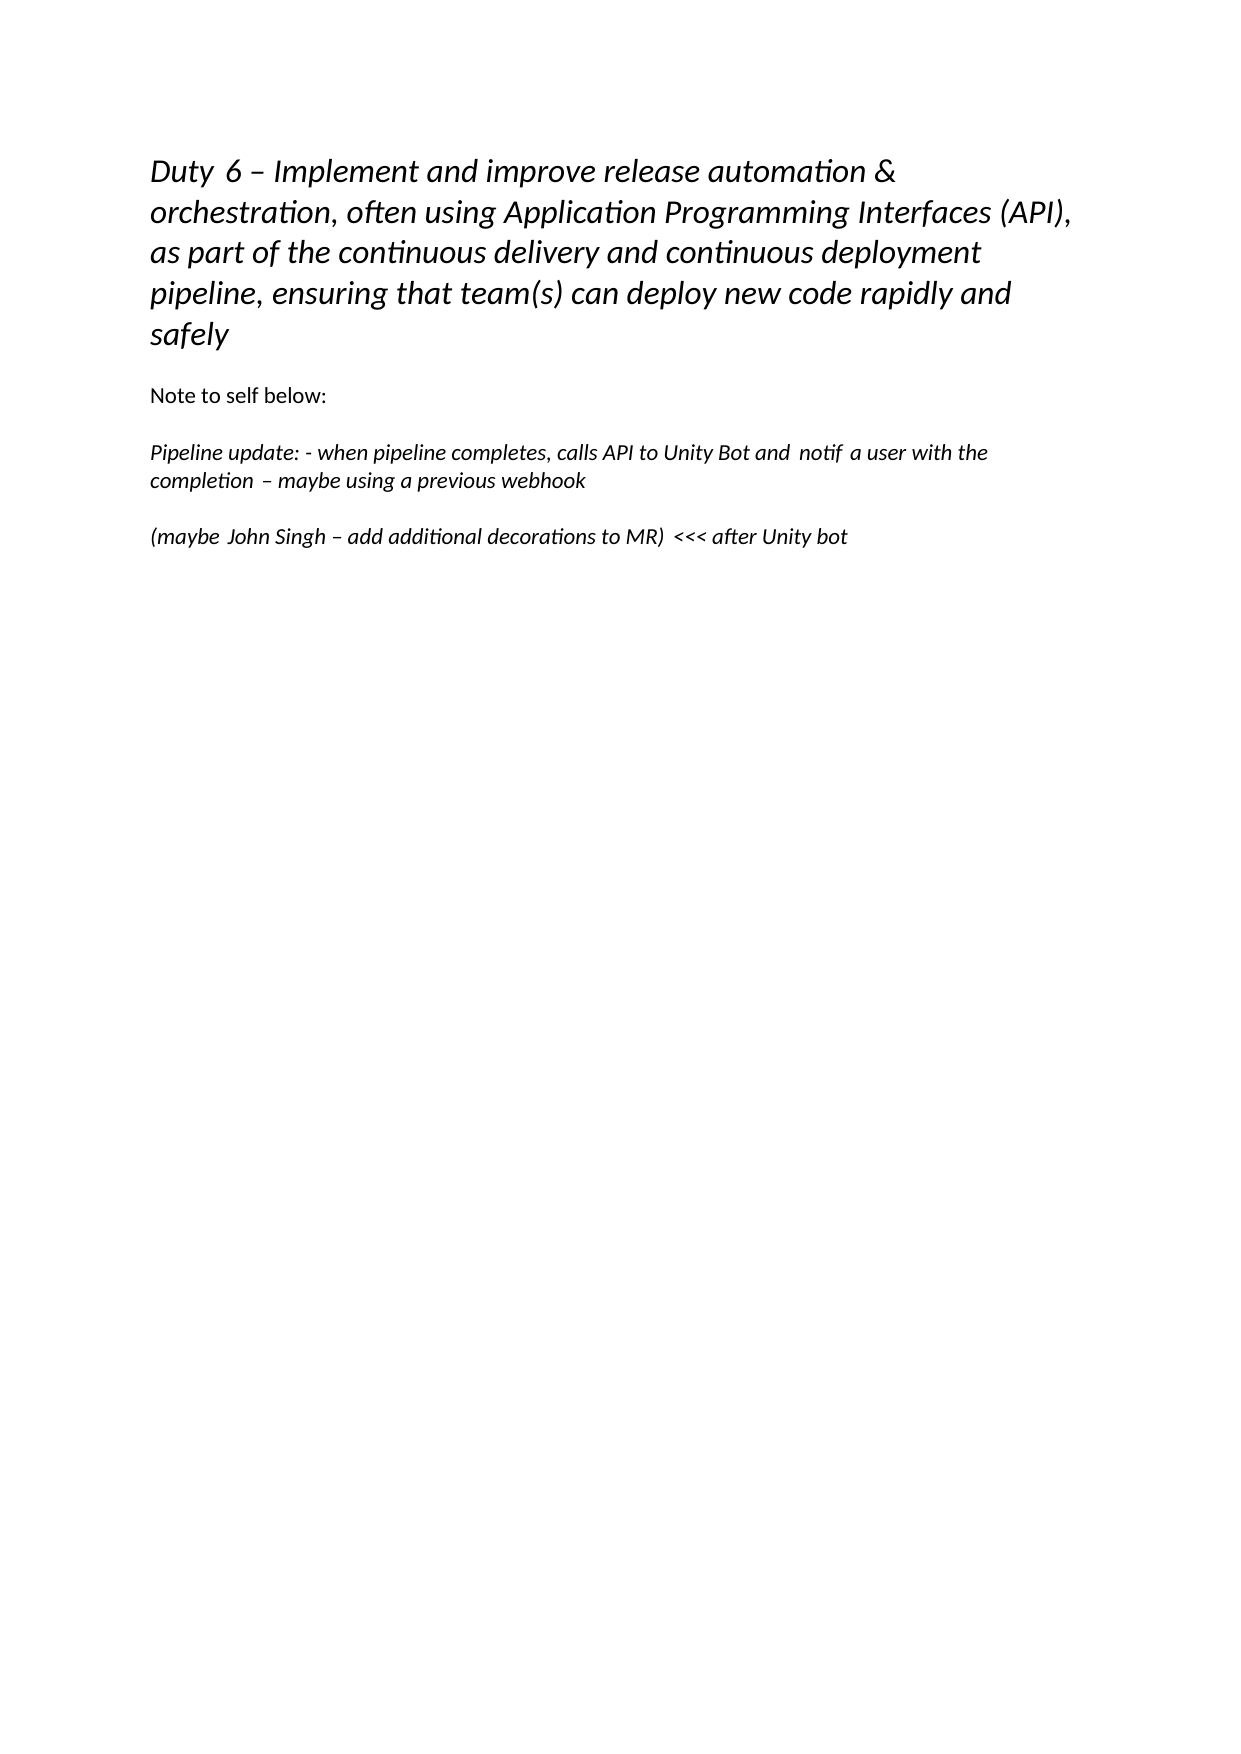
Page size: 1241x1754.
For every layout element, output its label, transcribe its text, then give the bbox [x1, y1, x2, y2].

text Pipeline update: - when pipeline completes, calls API to Unity Bot and notif a user with the completion – maybe using a previous webhook (maybe John Singh – add additional decorations to MR) <<< after Unity bot [150, 438, 1090, 550]
text Duty 6 – Implement and improve release automation & orchestration, often using Application Programming Interfaces (API), as part of the continuous delivery and continuous deployment pipeline, ensuring that team(s) can deploy new code rapidly and safely [150, 150, 1090, 354]
text Note to self below: [150, 382, 1090, 410]
